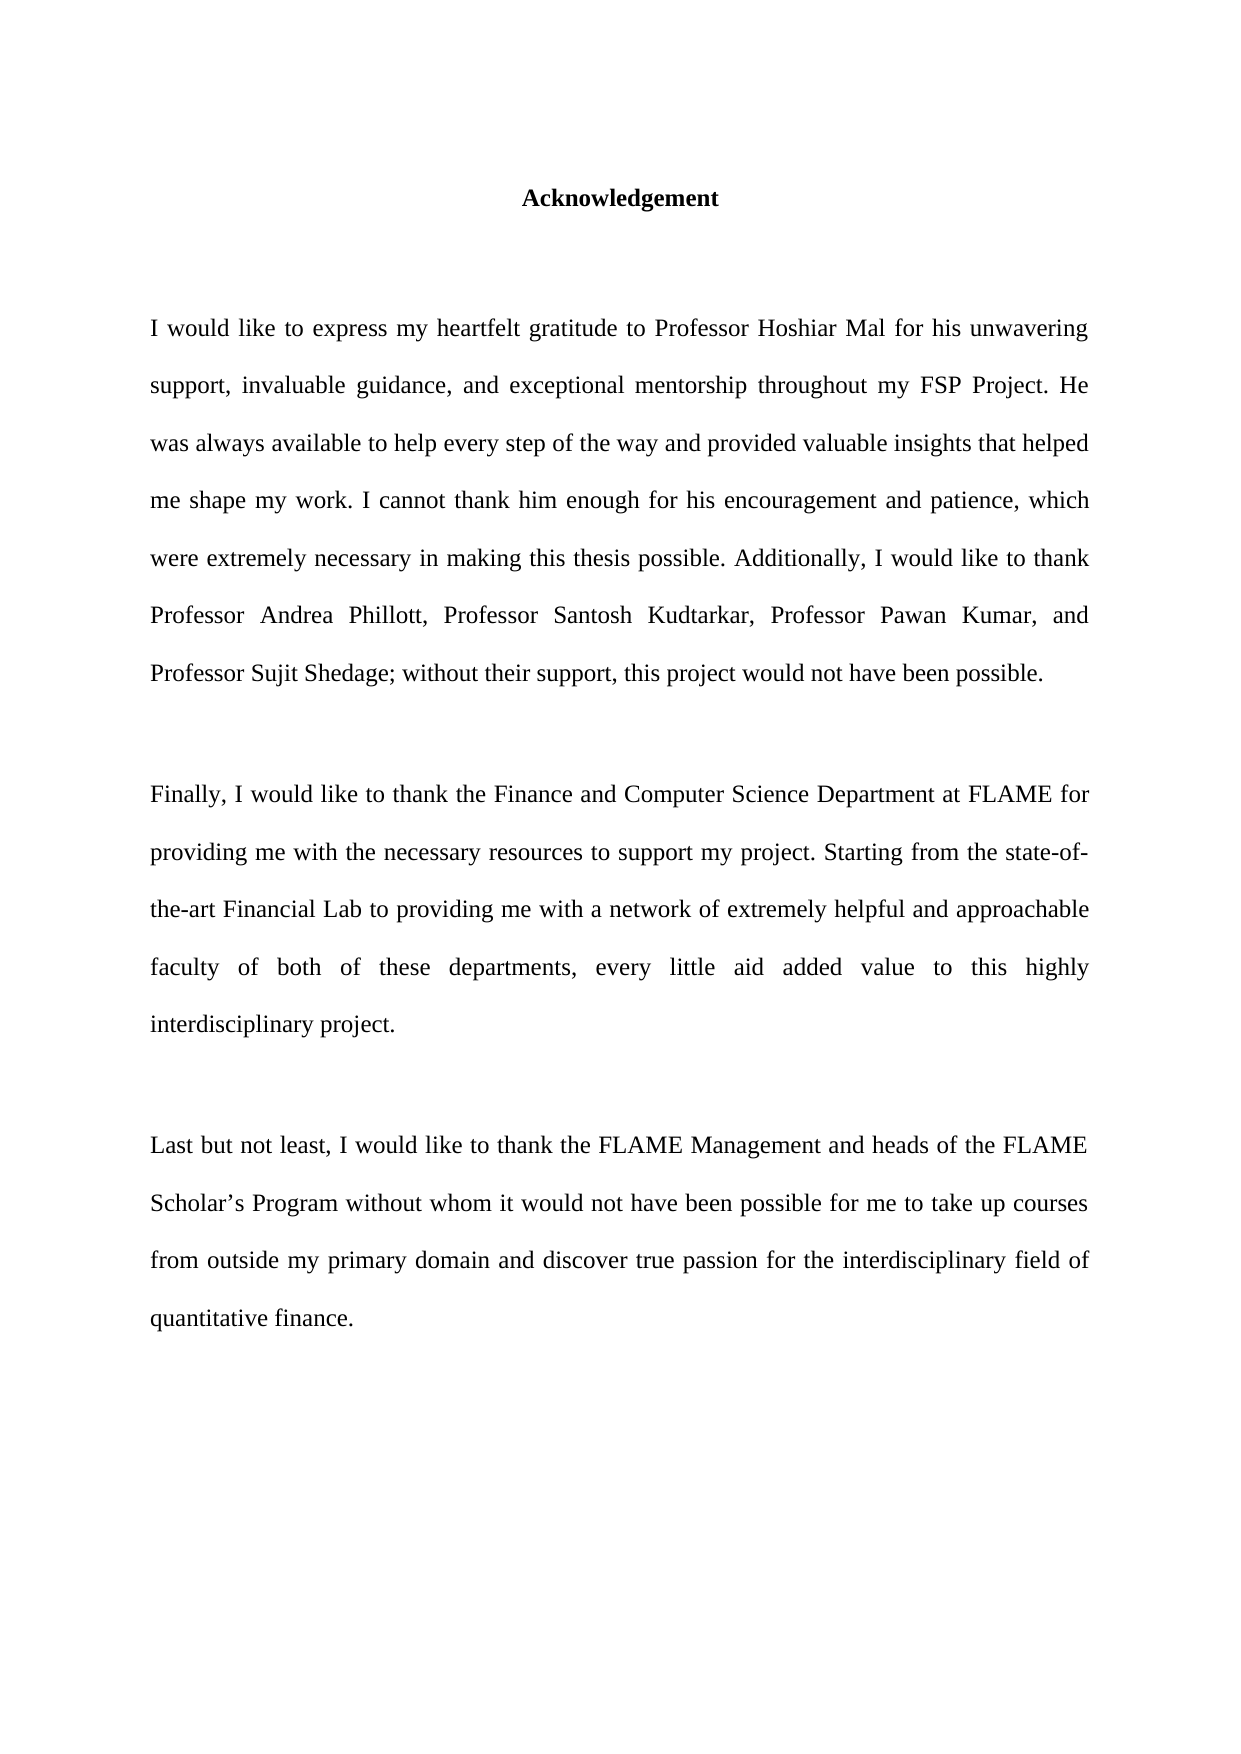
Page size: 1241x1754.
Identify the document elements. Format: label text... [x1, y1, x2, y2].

subtitle Acknowledgement [150, 183, 1090, 212]
text Finally, I would like to thank the Finance and Computer Science Department at FLAME for providing me with the necessary resources to support my project. Starting from the state-of-the-art Financial Lab to providing me with a network of extremely helpful and approachable faculty of both of these departments, every little aid added value to this highly interdisciplinary project. [150, 779, 1090, 1038]
text Last but not least, I would like to thank the FLAME Management and heads of the FLAME Scholar’s Program without whom it would not have been possible for me to take up courses from outside my primary domain and discover true passion for the interdisciplinary field of quantitative finance. [150, 1130, 1090, 1332]
text I would like to express my heartfelt gratitude to Professor Hoshiar Mal for his unwavering support, invaluable guidance, and exceptional mentorship throughout my FSP Project. He was always available to help every step of the way and provided valuable insights that helped me shape my work. I cannot thank him enough for his encouragement and patience, which were extremely necessary in making this thesis possible. Additionally, I would like to thank Professor Andrea Phillott, Professor Santosh Kudtarkar, Professor Pawan Kumar, and Professor Sujit Shedage; without their support, this project would not have been possible. [150, 313, 1090, 687]
